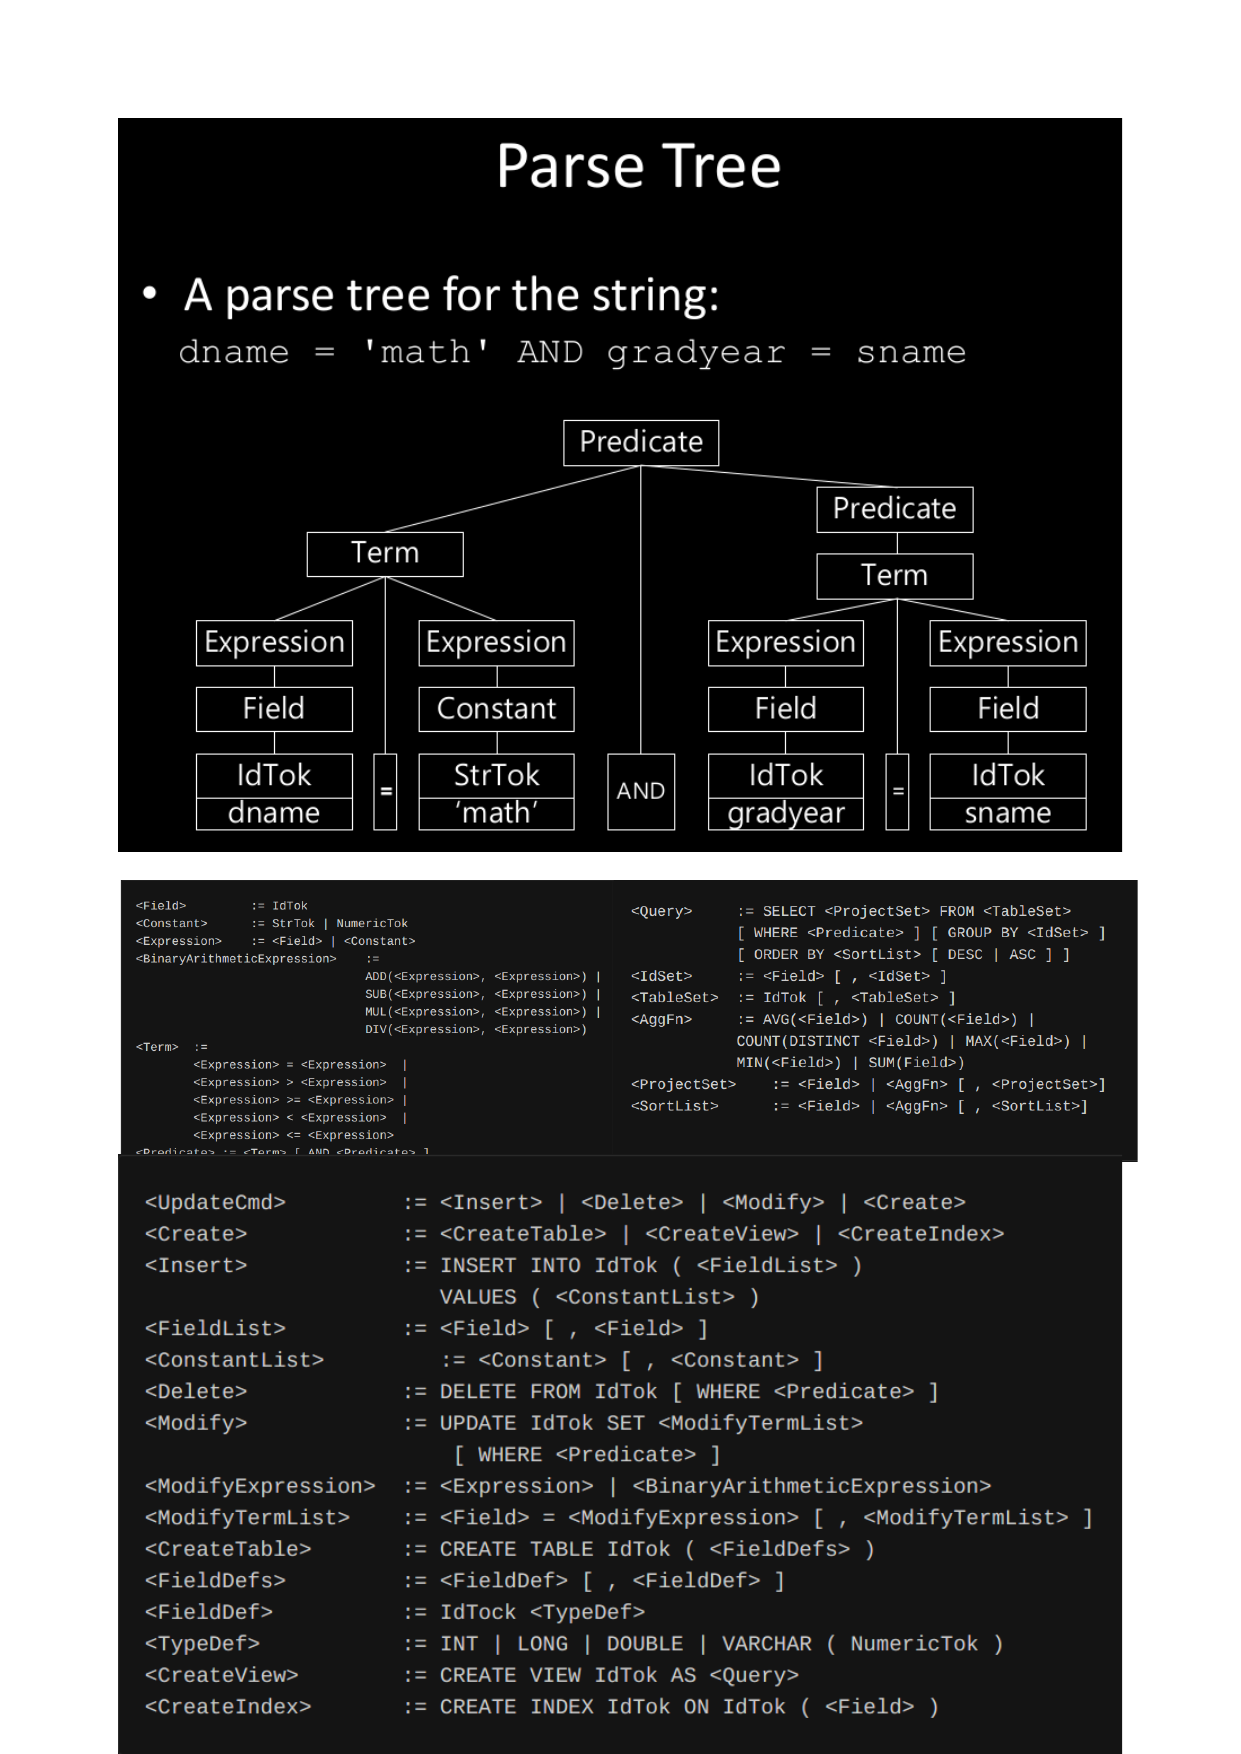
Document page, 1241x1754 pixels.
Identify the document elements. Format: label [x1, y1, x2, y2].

picture [118, 880, 1138, 1754]
picture [118, 118, 1123, 852]
